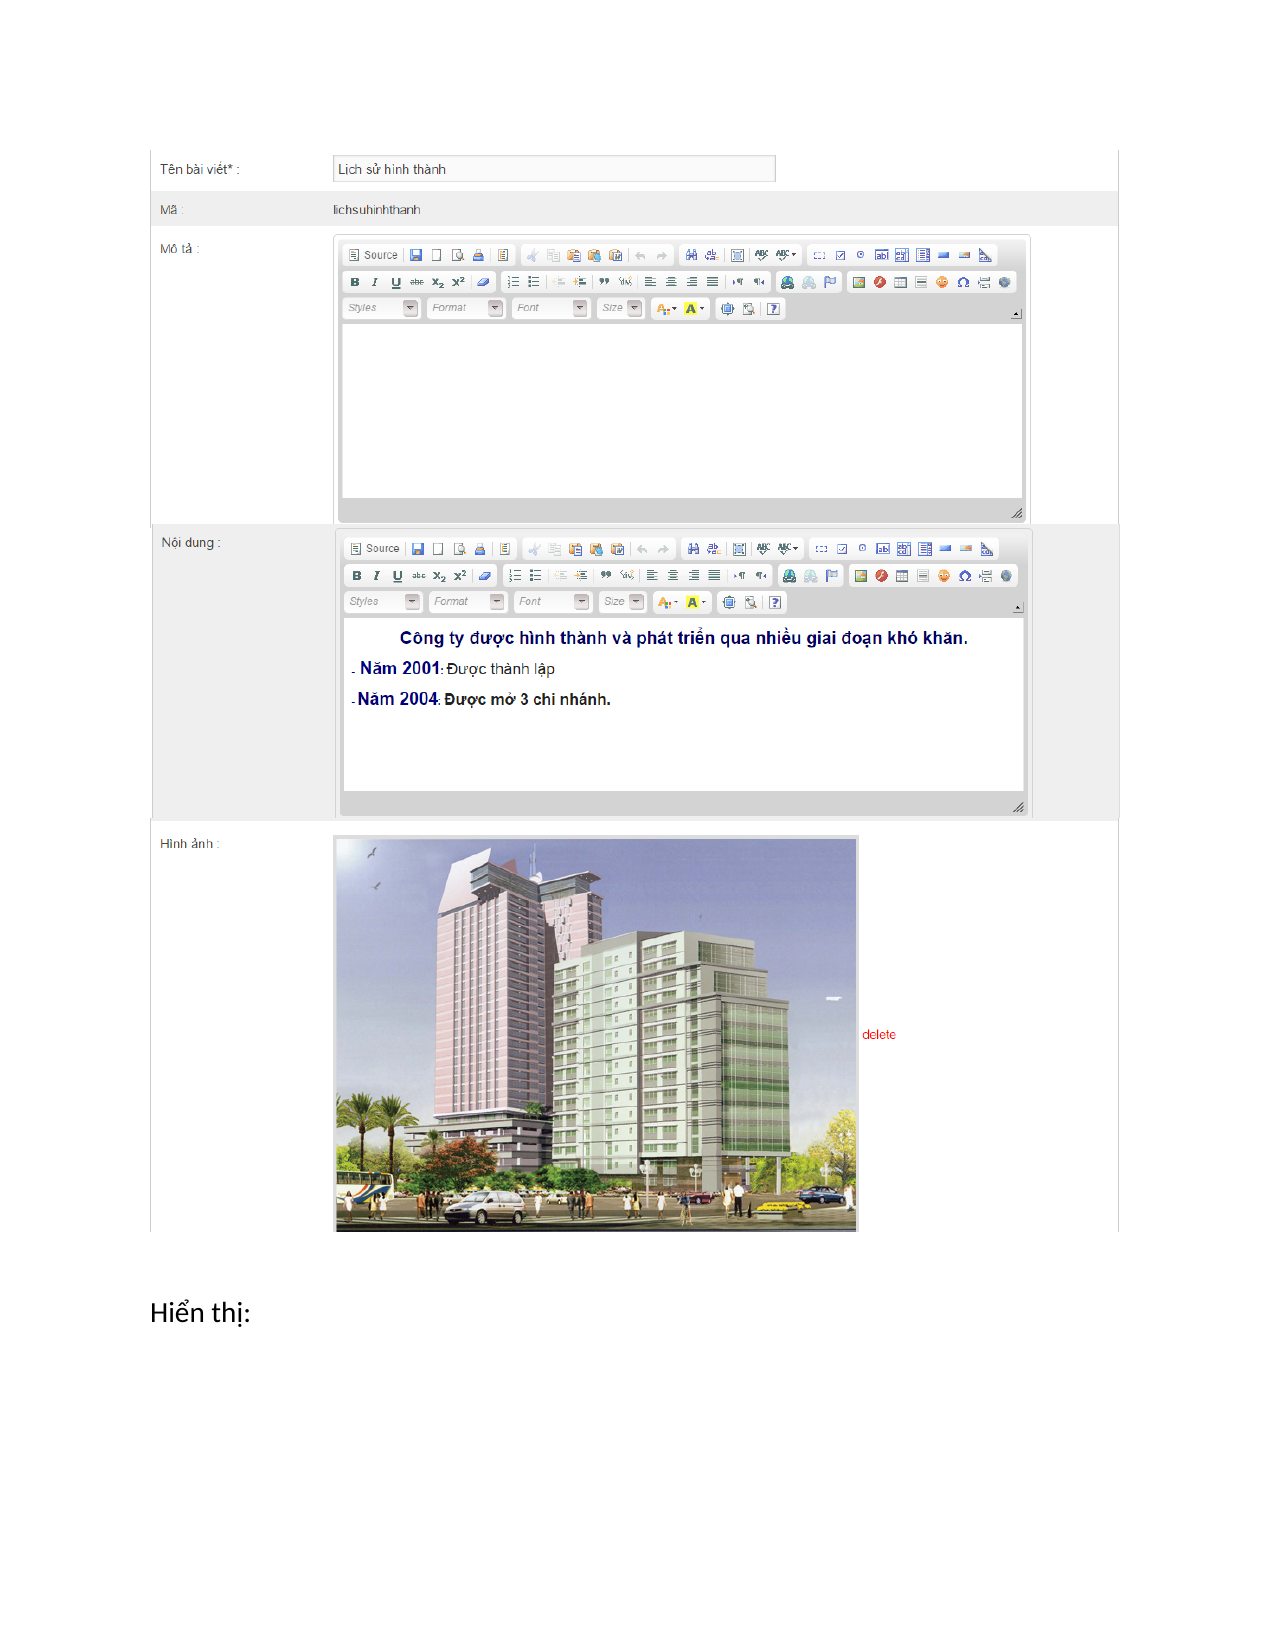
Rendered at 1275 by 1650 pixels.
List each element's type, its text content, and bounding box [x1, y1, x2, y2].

picture [150, 150, 1125, 1275]
text Hiển thị: [150, 1294, 1125, 1329]
